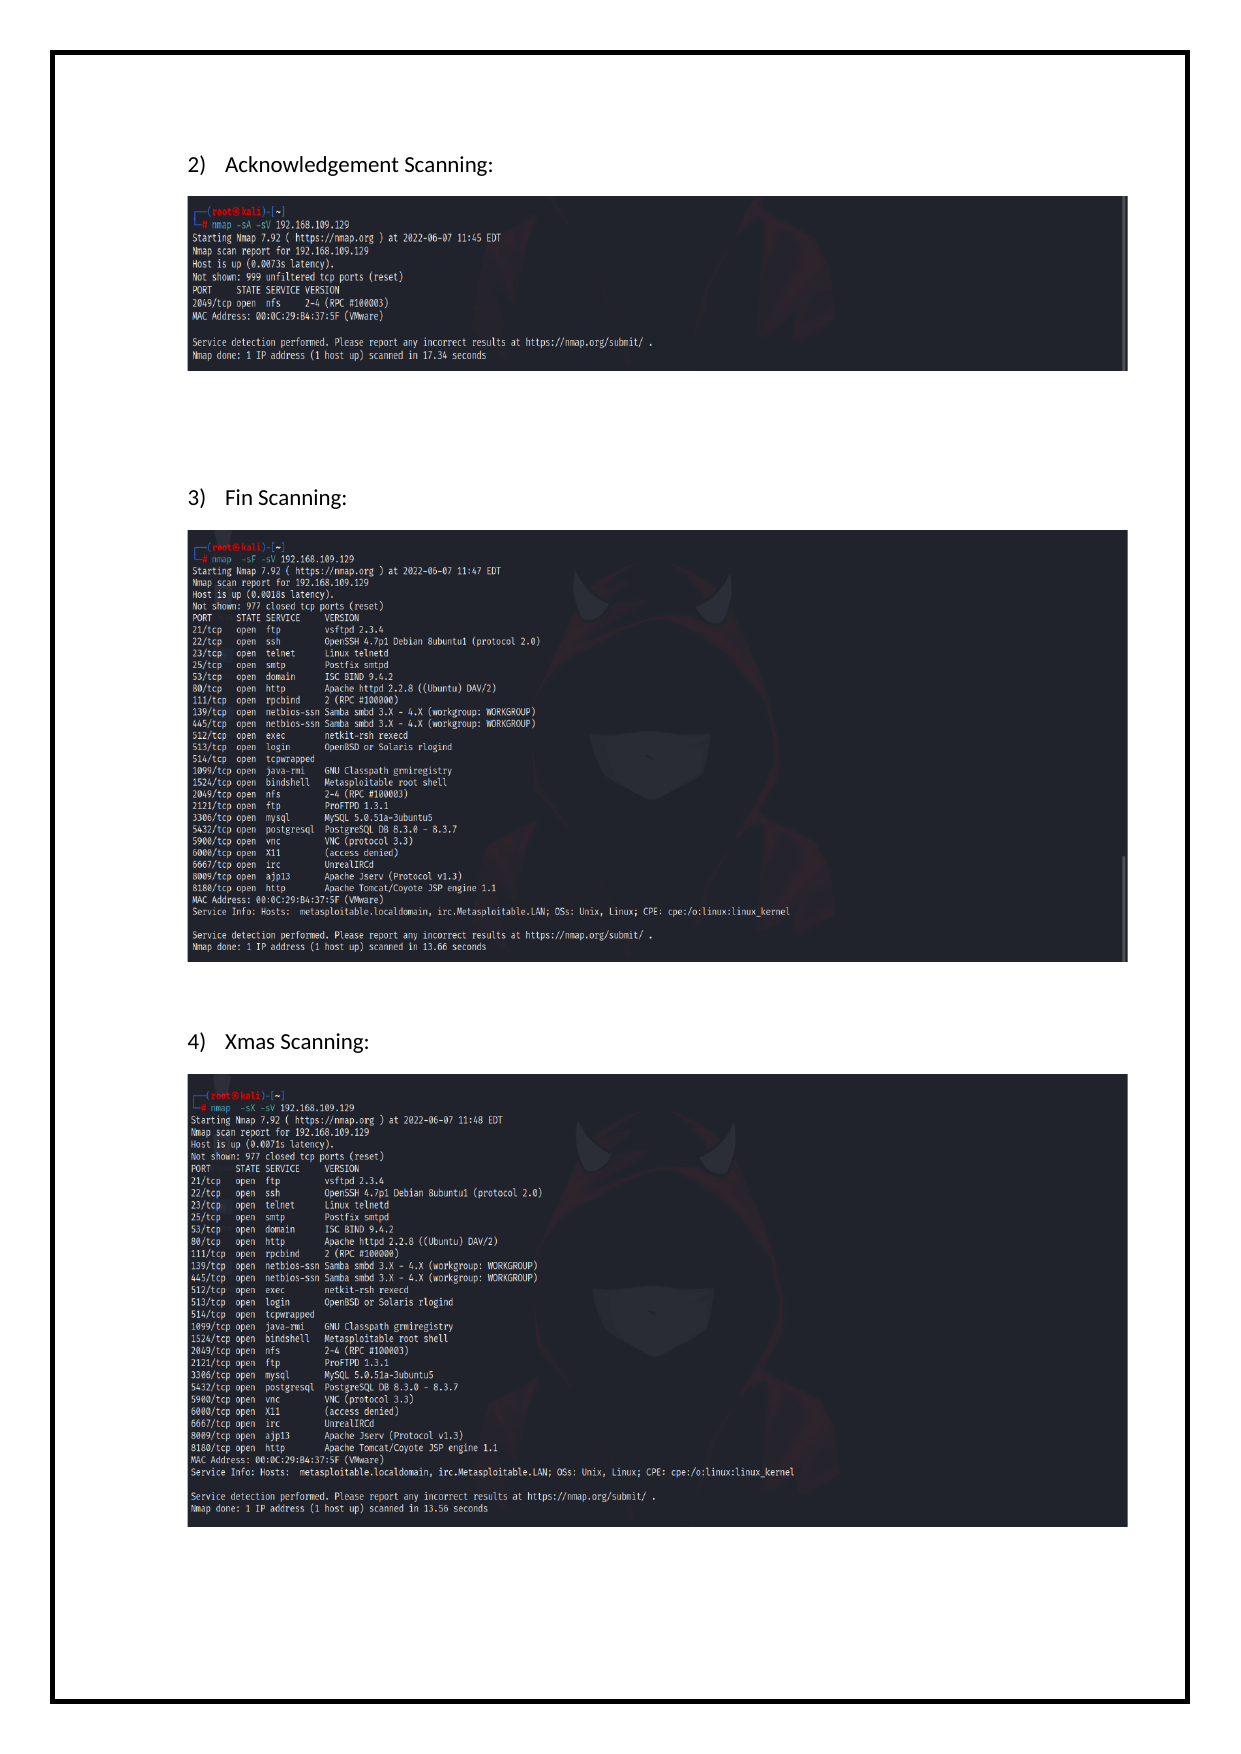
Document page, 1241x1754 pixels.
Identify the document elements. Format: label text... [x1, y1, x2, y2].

list Acknowledgement Scanning: [187, 150, 1090, 178]
picture [187, 1074, 1128, 1527]
list Xmas Scanning: [187, 1027, 1090, 1055]
list Fin Scanning: [187, 483, 1090, 511]
picture [187, 196, 1128, 371]
picture [187, 530, 1128, 962]
